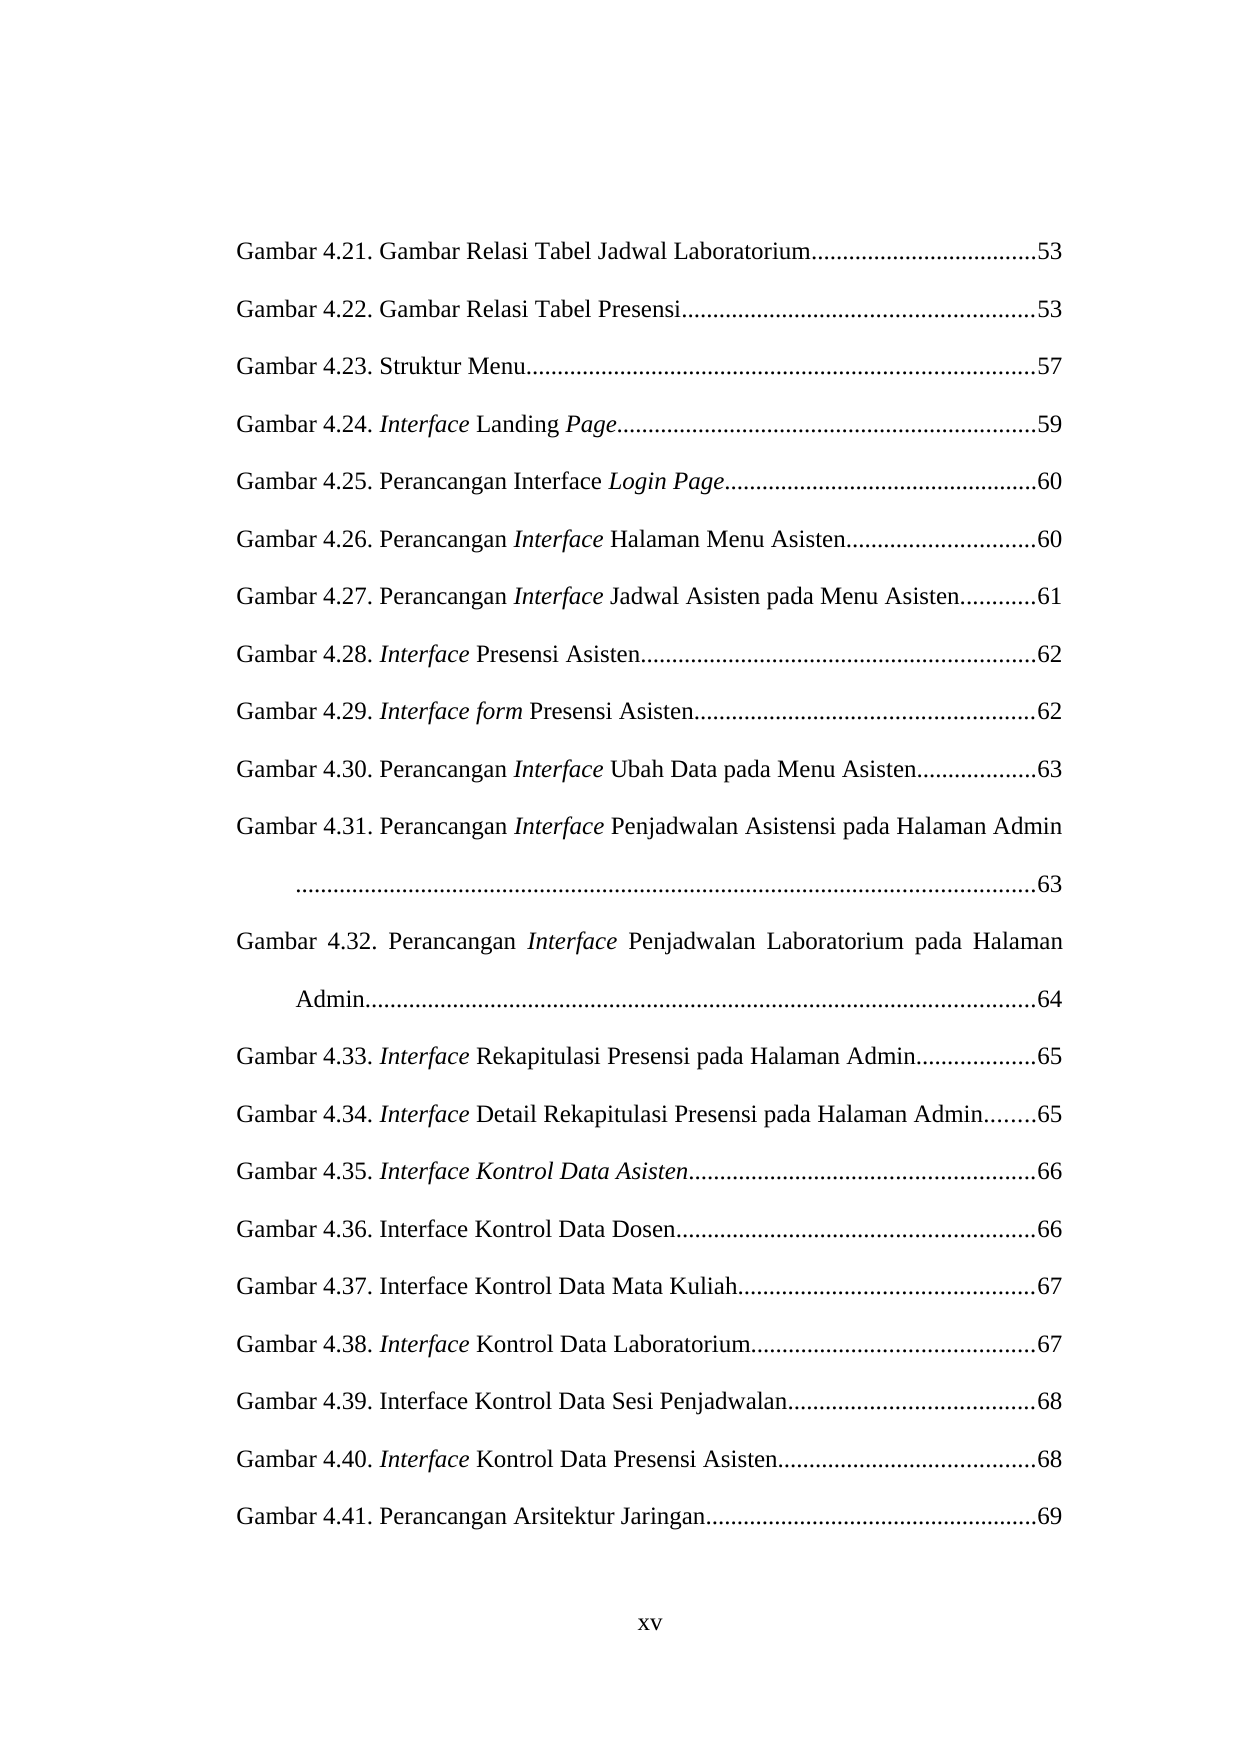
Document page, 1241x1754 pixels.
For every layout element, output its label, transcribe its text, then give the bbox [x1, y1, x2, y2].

text Gambar 4.36. Interface Kontrol Data Dosen 66 [236, 1214, 1063, 1242]
text Gambar 4.23. Struktur Menu 57 [236, 351, 1063, 380]
text Gambar 4.40. Interface Kontrol Data Presensi Asisten 68 [236, 1444, 1063, 1472]
text Gambar 4.25. Perancangan Interface Login Page 60 [236, 466, 1063, 495]
text Gambar 4.35. Interface Kontrol Data Asisten 66 [236, 1156, 1063, 1185]
text Gambar 4.37. Interface Kontrol Data Mata Kuliah 67 [236, 1271, 1063, 1300]
text Gambar 4.33. Interface Rekapitulasi Presensi pada Halaman Admin 65 [236, 1041, 1063, 1070]
text Gambar 4.38. Interface Kontrol Data Laboratorium 67 [236, 1329, 1063, 1357]
text Gambar 4.29. Interface form Presensi Asisten 62 [236, 696, 1063, 725]
text Gambar 4.39. Interface Kontrol Data Sesi Penjadwalan 68 [236, 1386, 1063, 1415]
text Gambar 4.32. Perancangan Interface Penjadwalan Laboratorium pada Halaman Admin 64 [236, 926, 1063, 1012]
text Gambar 4.26. Perancangan Interface Halaman Menu Asisten 60 [236, 524, 1063, 552]
text Gambar 4.24. Interface Landing Page 59 [236, 409, 1063, 437]
text Gambar 4.30. Perancangan Interface Ubah Data pada Menu Asisten 63 [236, 754, 1063, 782]
text Gambar 4.27. Perancangan Interface Jadwal Asisten pada Menu Asisten 61 [236, 581, 1063, 610]
text Gambar 4.22. Gambar Relasi Tabel Presensi 53 [236, 294, 1063, 322]
text Gambar 4.41. Perancangan Arsitektur Jaringan 69 [236, 1501, 1063, 1530]
text Gambar 4.21. Gambar Relasi Tabel Jadwal Laboratorium 53 [236, 236, 1063, 265]
text Gambar 4.34. Interface Detail Rekapitulasi Presensi pada Halaman Admin 65 [236, 1099, 1063, 1127]
text Gambar 4.31. Perancangan Interface Penjadwalan Asistensi pada Halaman Admin 63 [236, 811, 1063, 897]
text Gambar 4.28. Interface Presensi Asisten 62 [236, 639, 1063, 667]
